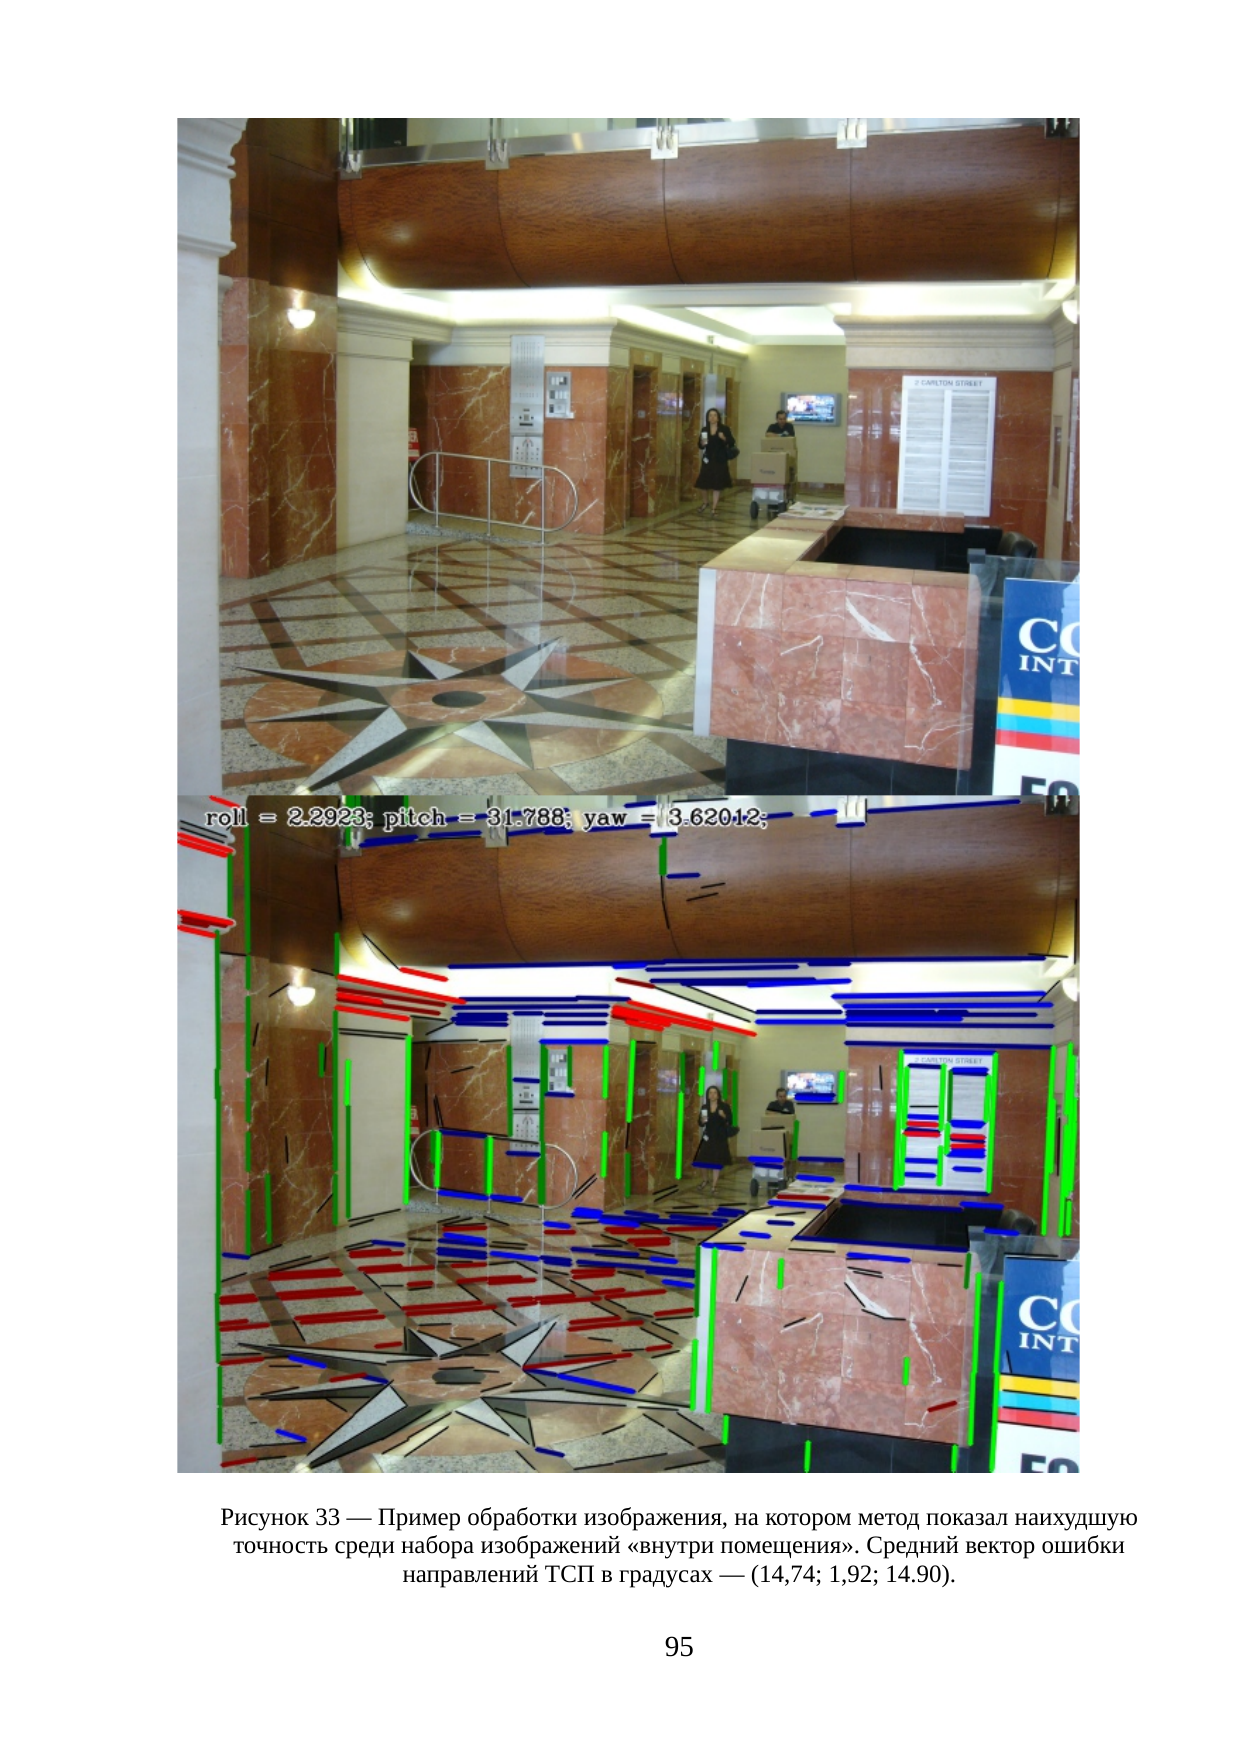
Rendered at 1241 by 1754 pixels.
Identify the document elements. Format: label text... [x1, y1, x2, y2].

picture [177, 118, 1080, 1473]
text Рисунок — Пример обработки изображения, на котором метод показал наихудшую точность среди набора изображений «внутри помещения». Средний вектор ошибки направлений ТСП в градусах — (14,74; 1,92; 14.90). [177, 1502, 1181, 1588]
